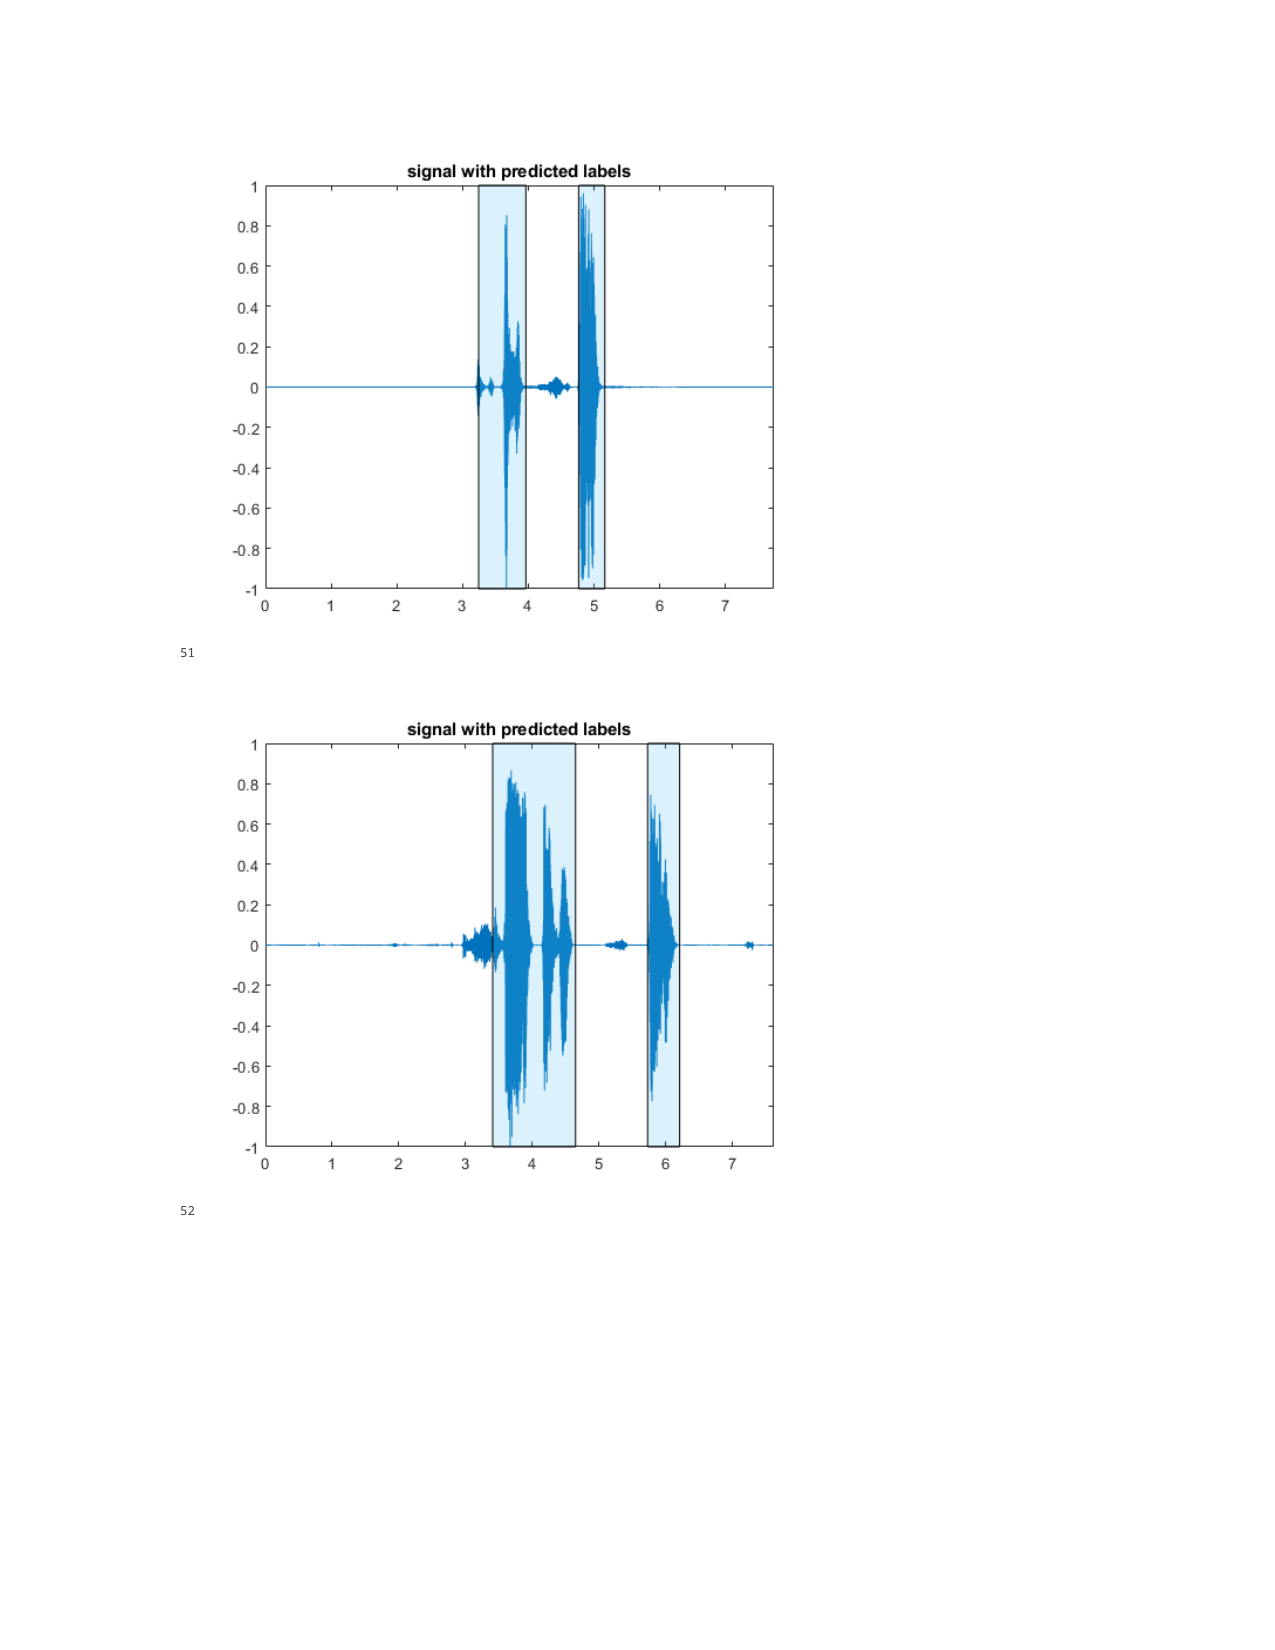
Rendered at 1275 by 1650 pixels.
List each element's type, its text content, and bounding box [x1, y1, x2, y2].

text 51 [150, 644, 1125, 661]
picture [180, 707, 836, 1201]
picture [180, 150, 836, 643]
text 52 [150, 1202, 1125, 1219]
